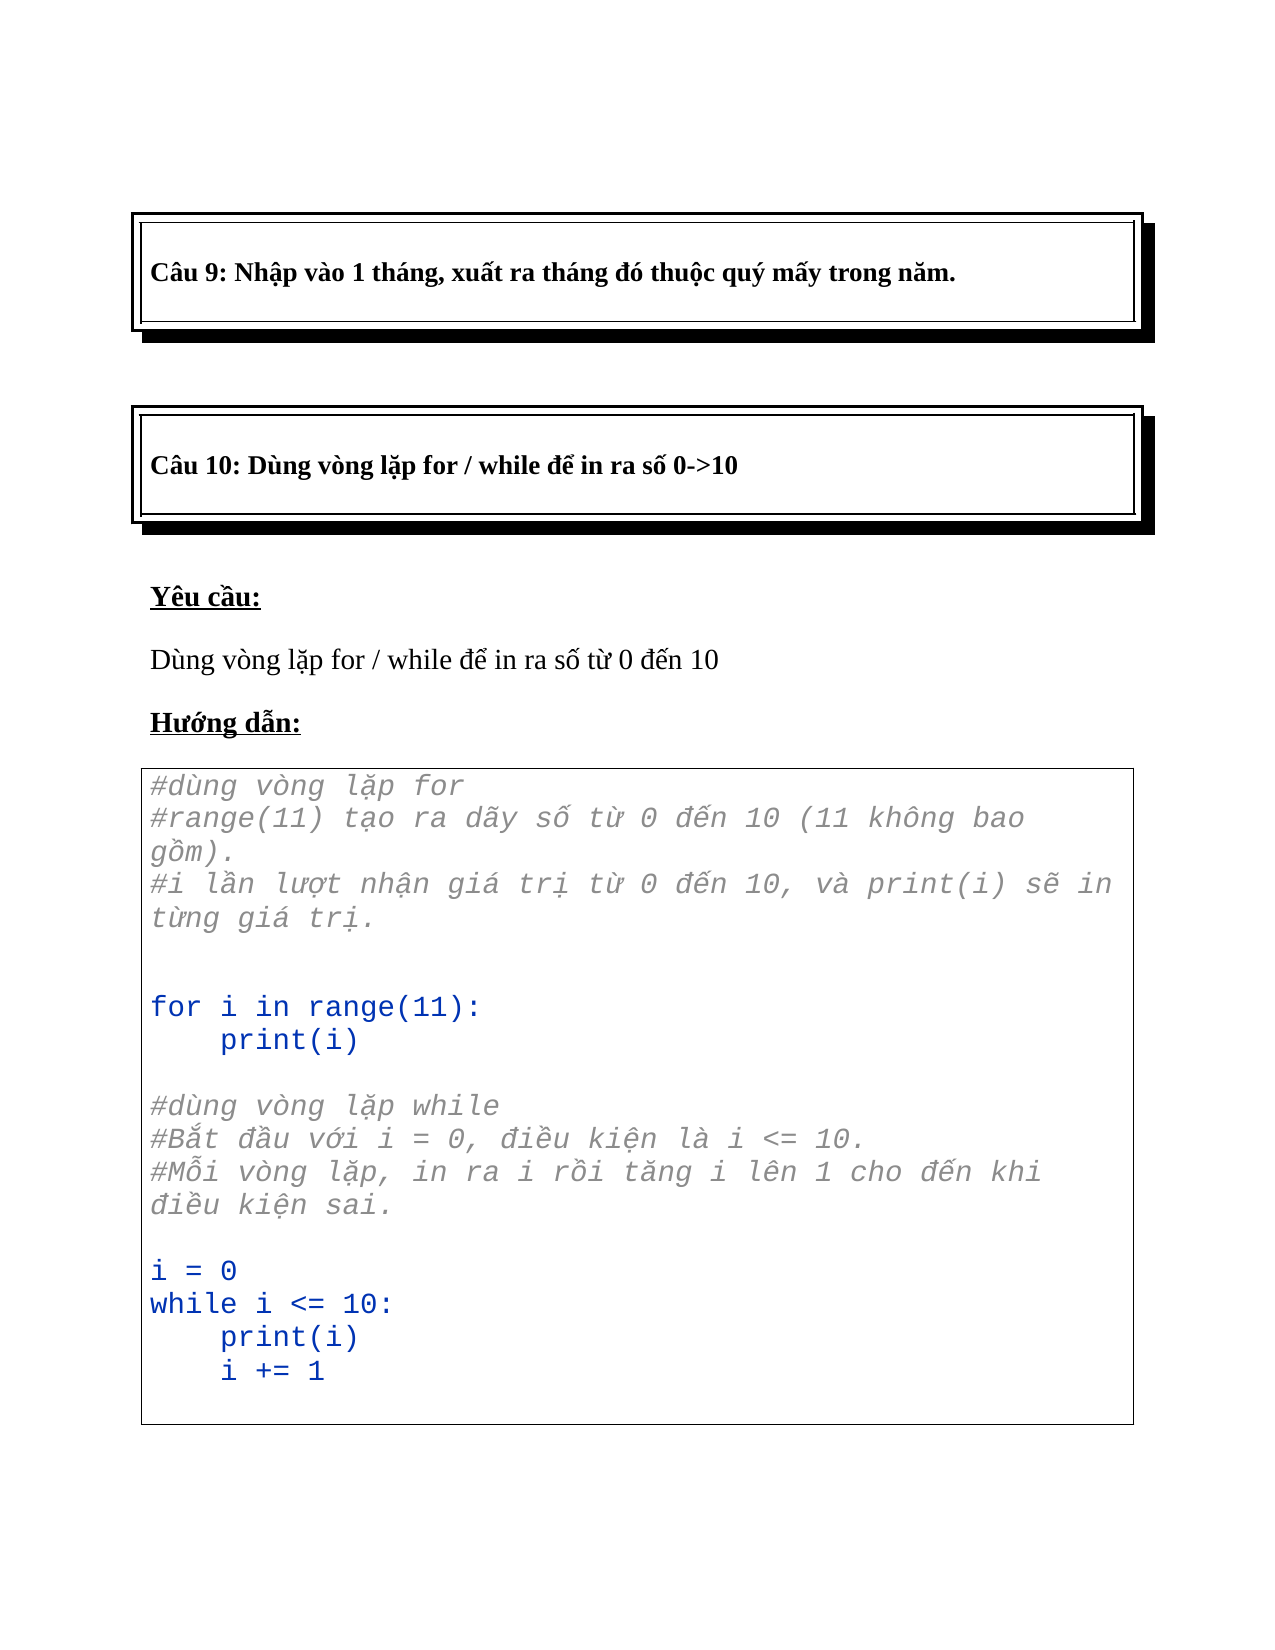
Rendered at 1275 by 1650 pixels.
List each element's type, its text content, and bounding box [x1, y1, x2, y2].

text #Mỗi vòng lặp, in ra i rồi tăng i lên 1 cho đến khi điều kiện sai. [150, 1157, 1125, 1223]
text Câu 10: Dùng vòng lặp for / while để in ra số 0->10 [150, 449, 1125, 480]
text Hướng dẫn: [150, 705, 1125, 738]
text Câu 9: Nhập vào 1 tháng, xuất ra tháng đó thuộc quý mấy trong năm. [150, 256, 1125, 288]
text for i in range(11): [150, 992, 1125, 1025]
text Yêu cầu: [150, 579, 1125, 613]
text #dùng vòng lặp while [150, 1091, 1125, 1124]
text i = 0 [150, 1257, 1125, 1289]
text print(i) [150, 1323, 1125, 1356]
text #Bắt đầu với i = 0, điều kiện là i <= 10. [150, 1124, 1125, 1157]
text print(i) [150, 1025, 1125, 1058]
text #range(11) tạo ra dãy số từ 0 đến 10 (11 không bao gồm). [150, 804, 1125, 870]
text i += 1 [150, 1356, 1125, 1386]
text #i lần lượt nhận giá trị từ 0 đến 10, và print(i) sẽ in từng giá trị. [150, 870, 1125, 936]
text Dùng vòng lặp for / while để in ra số từ 0 đến 10 [150, 642, 1125, 675]
text #dùng vòng lặp for [142, 769, 1133, 804]
text while i <= 10: [150, 1289, 1125, 1323]
